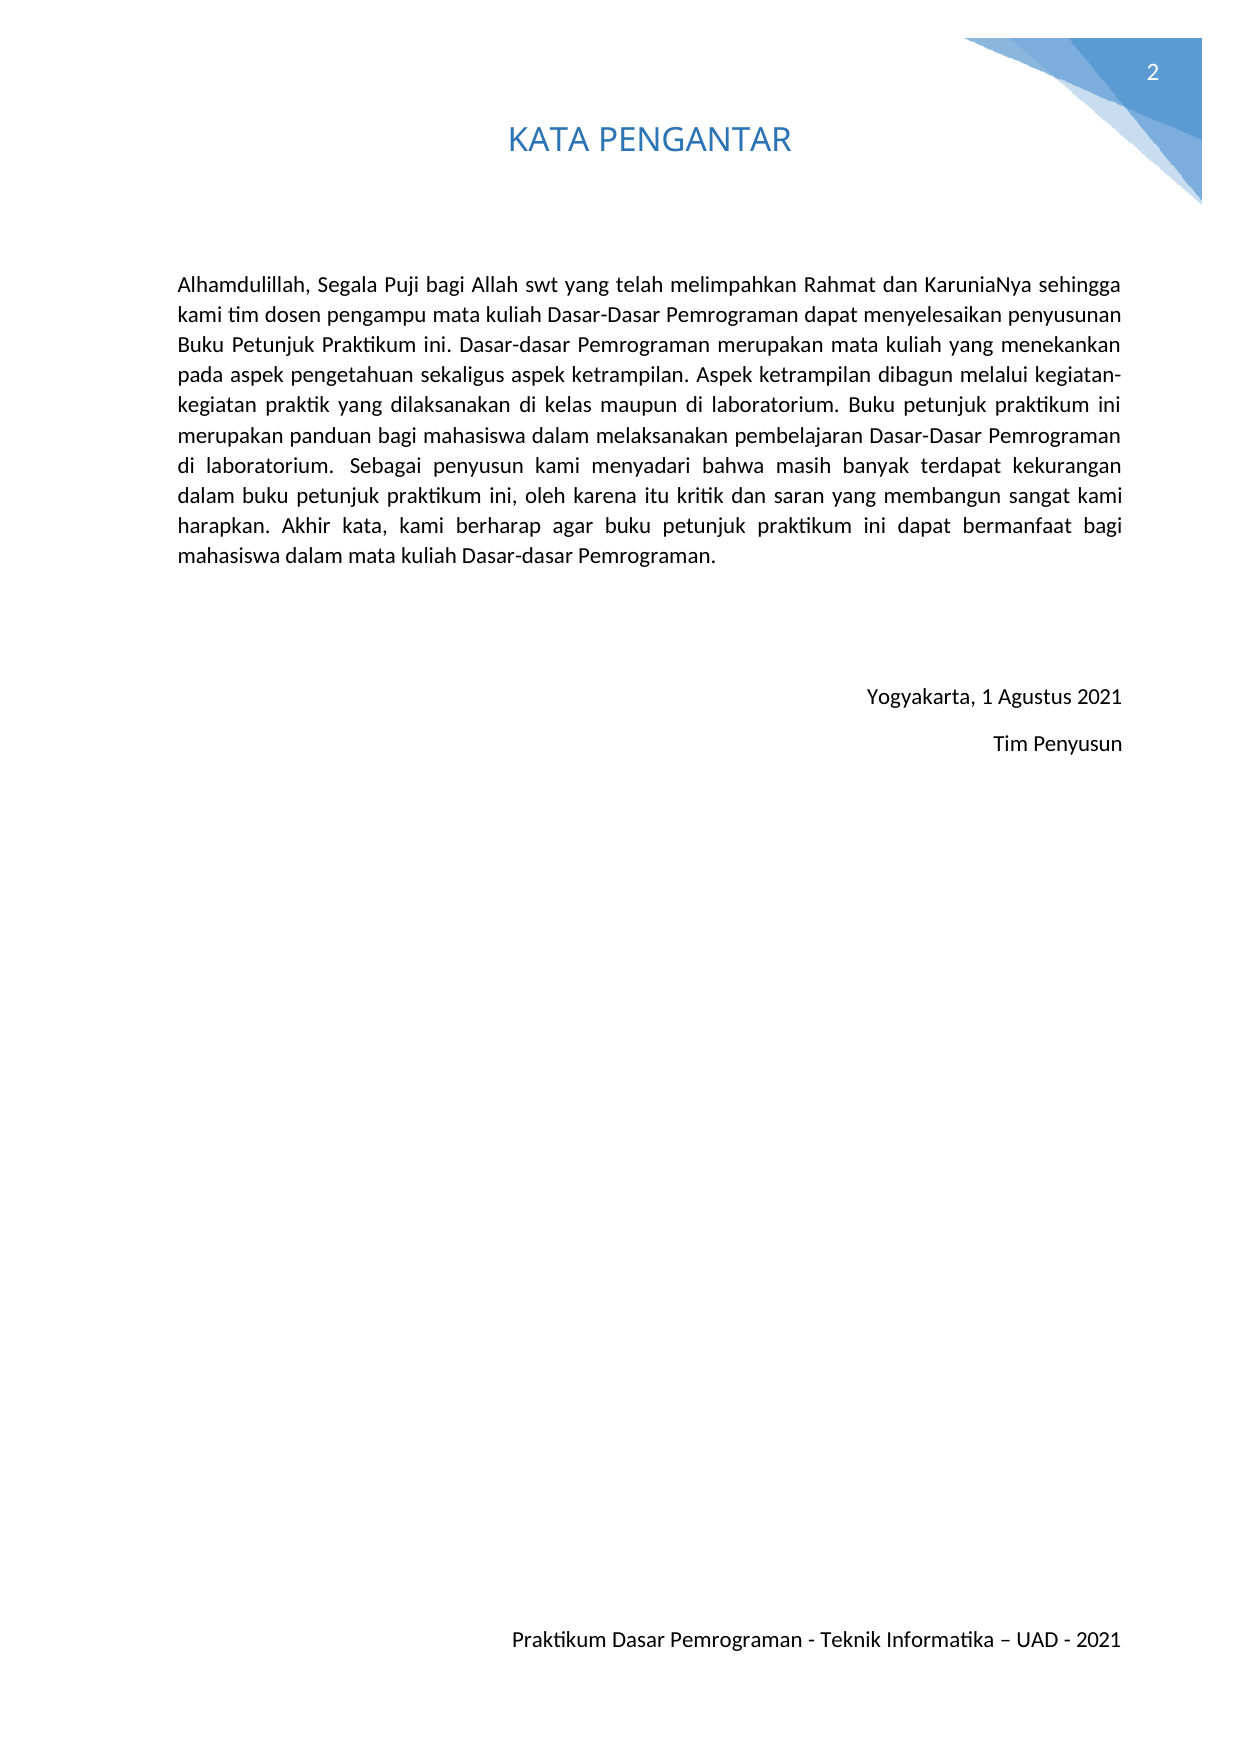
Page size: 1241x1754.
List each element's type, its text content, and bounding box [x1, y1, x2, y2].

picture [961, 38, 1203, 207]
text Yogyakarta, 1 Agustus 2021 [42, 682, 1122, 710]
text Alhamdulillah, Segala Puji bagi Allah swt yang telah melimpahkan Rahmat dan KaruniaNya sehingga kami tim dosen pengampu mata kuliah Dasar-Dasar Pemrograman dapat menyelesaikan penyusunan Buku Petunjuk Praktikum ini. Dasar-dasar Pemrograman merupakan mata kuliah yang menekankan pada aspek pengetahuan sekaligus aspek ketrampilan. Aspek ketrampilan dibagun melalui kegiatan- kegiatan praktik yang dilaksanakan di kelas maupun di laboratorium. Buku petunjuk praktikum ini merupakan panduan bagi mahasiswa dalam melaksanakan pembelajaran Dasar-Dasar Pemrograman di laboratorium. Sebagai penyusun kami menyadari bahwa masih banyak terdapat kekurangan dalam buku petunjuk praktikum ini, oleh karena itu kritik dan saran yang membangun sangat kami harapkan. Akhir kata, kami berharap agar buku petunjuk praktikum ini dapat bermanfaat bagi mahasiswa dalam mata kuliah Dasar-dasar Pemrograman. [177, 270, 1122, 570]
text Tim Penyusun [42, 729, 1122, 757]
subtitle KATA PENGANTAR [179, 116, 961, 162]
